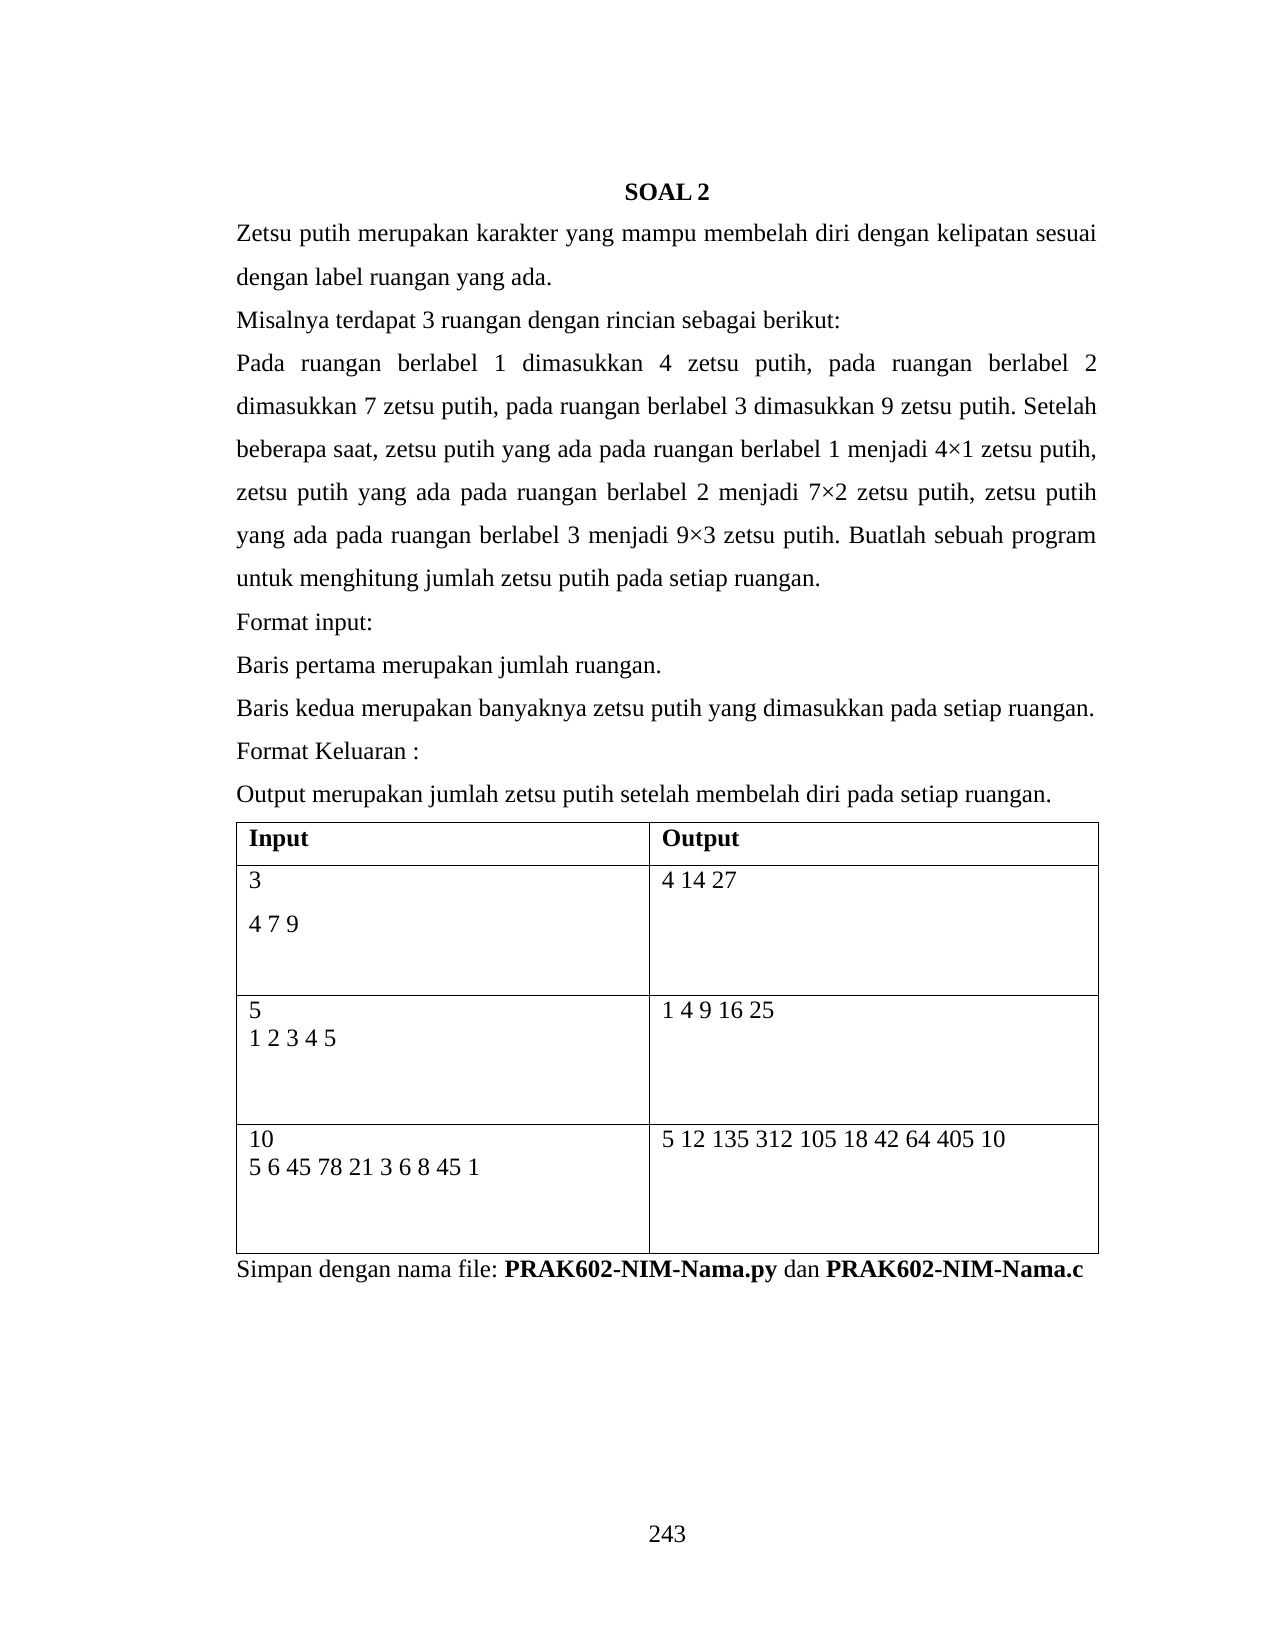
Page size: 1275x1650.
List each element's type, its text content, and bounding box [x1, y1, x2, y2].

text Format Keluaran : [236, 736, 1098, 765]
table_cell 5 12 135 312 105 18 42 64 405 10 [650, 1125, 1098, 1253]
text Baris pertama merupakan jumlah ruangan. [236, 650, 1098, 678]
text Pada ruangan berlabel 1 dimasukkan 4 zetsu putih, pada ruangan berlabel 2 dimasukkan 7 zetsu putih, pada ruangan berlabel 3 dimasukkan 9 zetsu putih. Setelah beberapa saat, zetsu putih yang ada pada ruangan berlabel 1 menjadi 4×1 zetsu putih, zetsu putih yang ada pada ruangan berlabel 2 menjadi 7×2 zetsu putih, zetsu putih yang ada pada ruangan berlabel 3 menjadi 9×3 zetsu putih. Buatlah sebuah program untuk menghitung jumlah zetsu putih pada setiap ruangan. [236, 348, 1098, 592]
table_header Output [650, 823, 1098, 865]
table_cell 5 1 2 3 4 5 [237, 996, 649, 1124]
table_cell 4 14 27 [650, 866, 1098, 994]
table_cell 10 5 6 45 78 21 3 6 8 45 1 [237, 1125, 649, 1253]
text Baris kedua merupakan banyaknya zetsu putih yang dimasukkan pada setiap ruangan. [236, 693, 1098, 722]
table_header Input [237, 823, 649, 865]
text Output merupakan jumlah zetsu putih setelah membelah diri pada setiap ruangan. [236, 779, 1098, 808]
text Simpan dengan nama file: PRAK602-NIM-Nama.py dan PRAK602-NIM-Nama.c [236, 1254, 1098, 1283]
subtitle SOAL 2 [236, 177, 1098, 206]
text Misalnya terdapat 3 ruangan dengan rincian sebagai berikut: [236, 305, 1098, 333]
text Format input: [236, 607, 1098, 635]
table_cell 1 4 9 16 25 [650, 996, 1098, 1124]
table_cell 3 4 7 9 [237, 866, 649, 994]
text Zetsu putih merupakan karakter yang mampu membelah diri dengan kelipatan sesuai dengan label ruangan yang ada. [236, 218, 1098, 290]
